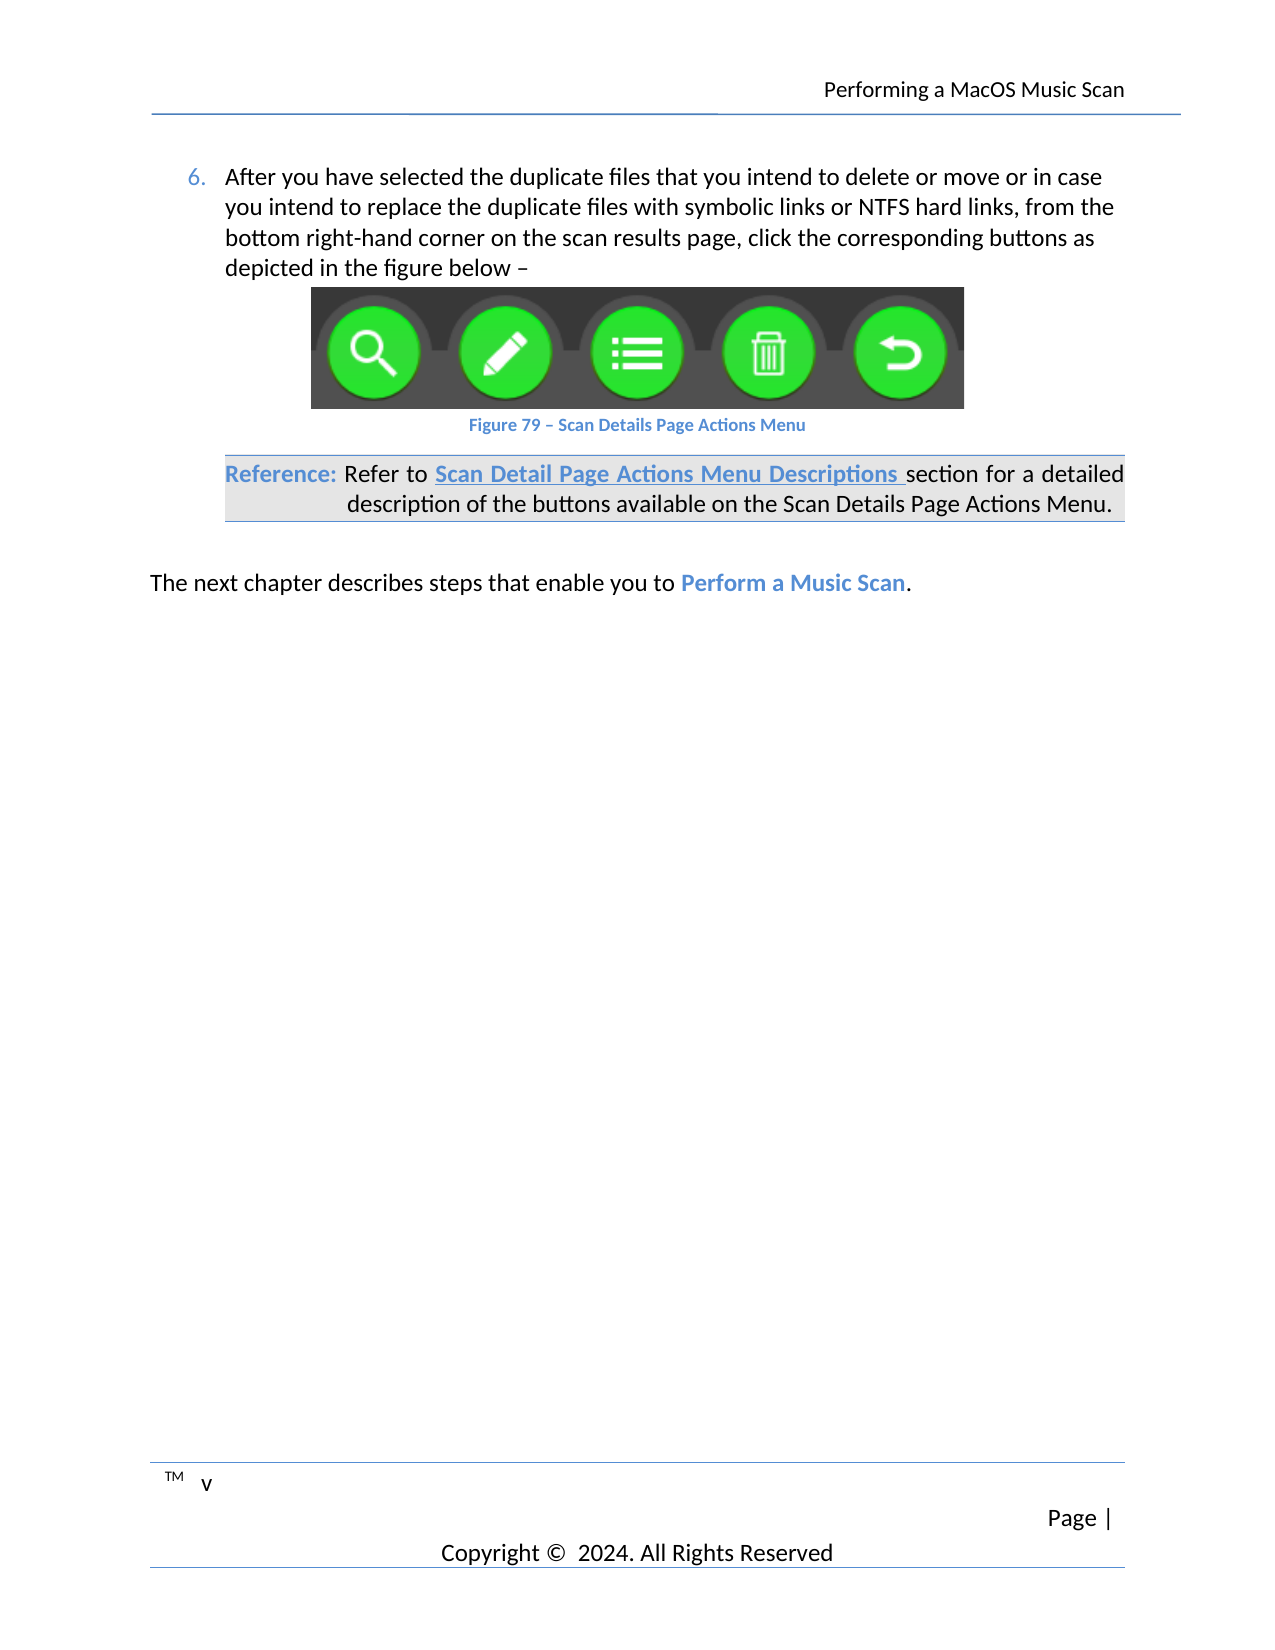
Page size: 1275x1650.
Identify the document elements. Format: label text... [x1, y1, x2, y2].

list After you have selected the duplicate files that you intend to delete or move or in case you intend to replace the duplicate files with symbolic links or NTFS hard links, from the bottom right-hand corner on the scan results page, click the corresponding buttons as depicted in the figure below – [187, 161, 1125, 283]
text Reference: Refer to Scan Detail Page Actions Menu Descriptions section for a detailed description of the buttons available on the Scan Details Page Actions Menu. [225, 456, 1125, 521]
text The next chapter describes steps that enable you to Perform a Music Scan. [150, 567, 1125, 598]
picture [311, 287, 965, 409]
